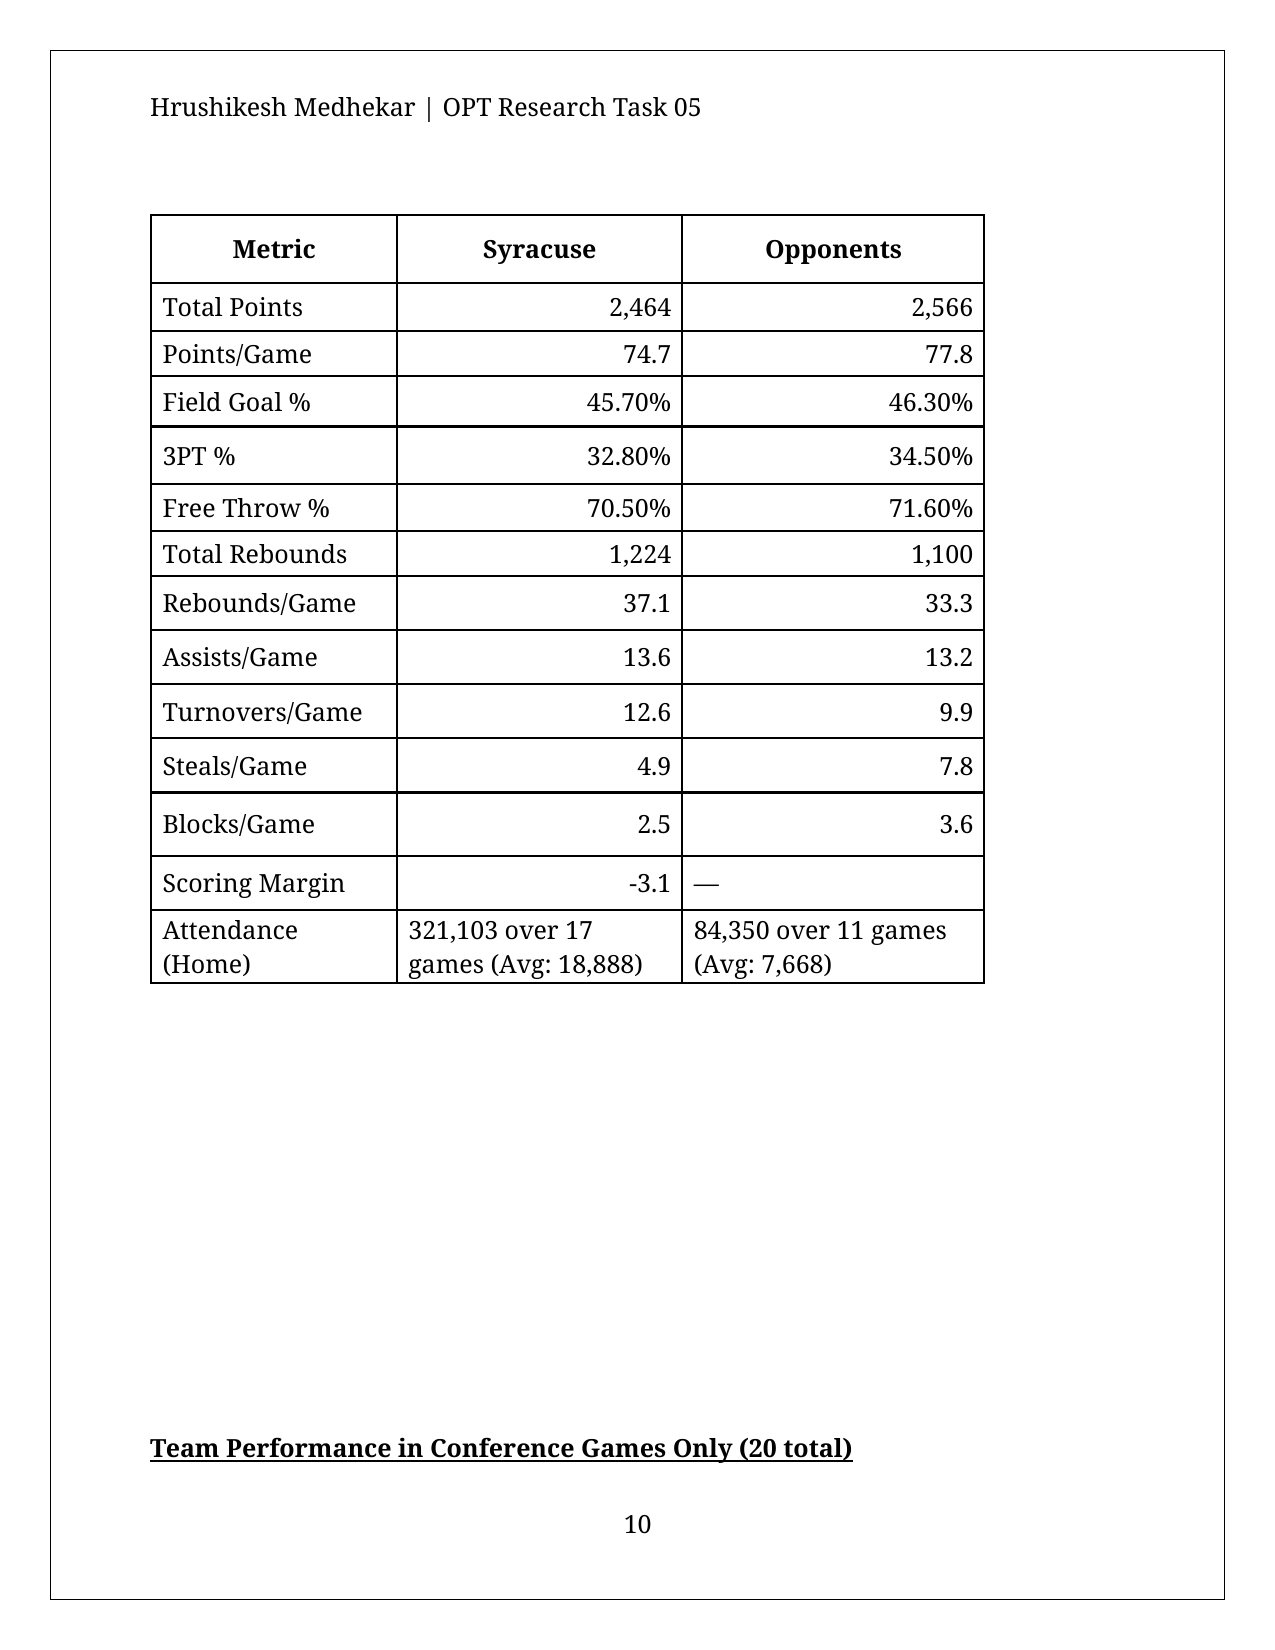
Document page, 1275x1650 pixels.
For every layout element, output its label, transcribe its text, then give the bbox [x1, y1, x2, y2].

table_cell 74.7 [398, 332, 681, 375]
table_cell 1,224 [398, 532, 681, 575]
table_cell 46.30% [683, 377, 983, 425]
table_cell 13.2 [683, 631, 983, 683]
table_cell 32.80% [398, 428, 681, 483]
table_cell Total Rebounds [152, 532, 396, 575]
table_cell 34.50% [683, 428, 983, 483]
table_cell 37.1 [398, 577, 681, 629]
table_cell Field Goal % [152, 377, 396, 425]
text Team Performance in Conference Games Only (20 total) [150, 1431, 1125, 1465]
table_cell Rebounds/Game [152, 577, 396, 629]
table_header Opponents [683, 216, 983, 282]
table_cell 321,103 over 17 games (Avg: 18,888) [398, 911, 681, 982]
table_cell 45.70% [398, 377, 681, 425]
table_cell Total Points [152, 284, 396, 330]
table_cell 71.60% [683, 485, 983, 530]
table_cell -3.1 [398, 857, 681, 909]
table_cell Points/Game [152, 332, 396, 375]
table_cell 9.9 [683, 685, 983, 737]
table_cell 3.6 [683, 794, 983, 855]
table_cell 13.6 [398, 631, 681, 683]
table_cell 4.9 [398, 739, 681, 791]
table_header Metric [152, 216, 396, 282]
table_cell 2,464 [398, 284, 681, 330]
table_cell 84,350 over 11 games (Avg: 7,668) [683, 911, 983, 982]
table_cell 12.6 [398, 685, 681, 737]
table_header Syracuse [398, 216, 681, 282]
table_cell 2,566 [683, 284, 983, 330]
table_cell — [683, 857, 983, 909]
table_cell 70.50% [398, 485, 681, 530]
table_cell 1,100 [683, 532, 983, 575]
table_cell 3PT % [152, 428, 396, 483]
table_cell Free Throw % [152, 485, 396, 530]
table_cell Assists/Game [152, 631, 396, 683]
table_cell Attendance (Home) [152, 911, 396, 982]
table_cell Blocks/Game [152, 794, 396, 855]
table_cell Turnovers/Game [152, 685, 396, 737]
table_cell 33.3 [683, 577, 983, 629]
table_cell Steals/Game [152, 739, 396, 791]
table_cell 2.5 [398, 794, 681, 855]
table_cell 7.8 [683, 739, 983, 791]
table_cell Scoring Margin [152, 857, 396, 909]
table_cell 77.8 [683, 332, 983, 375]
